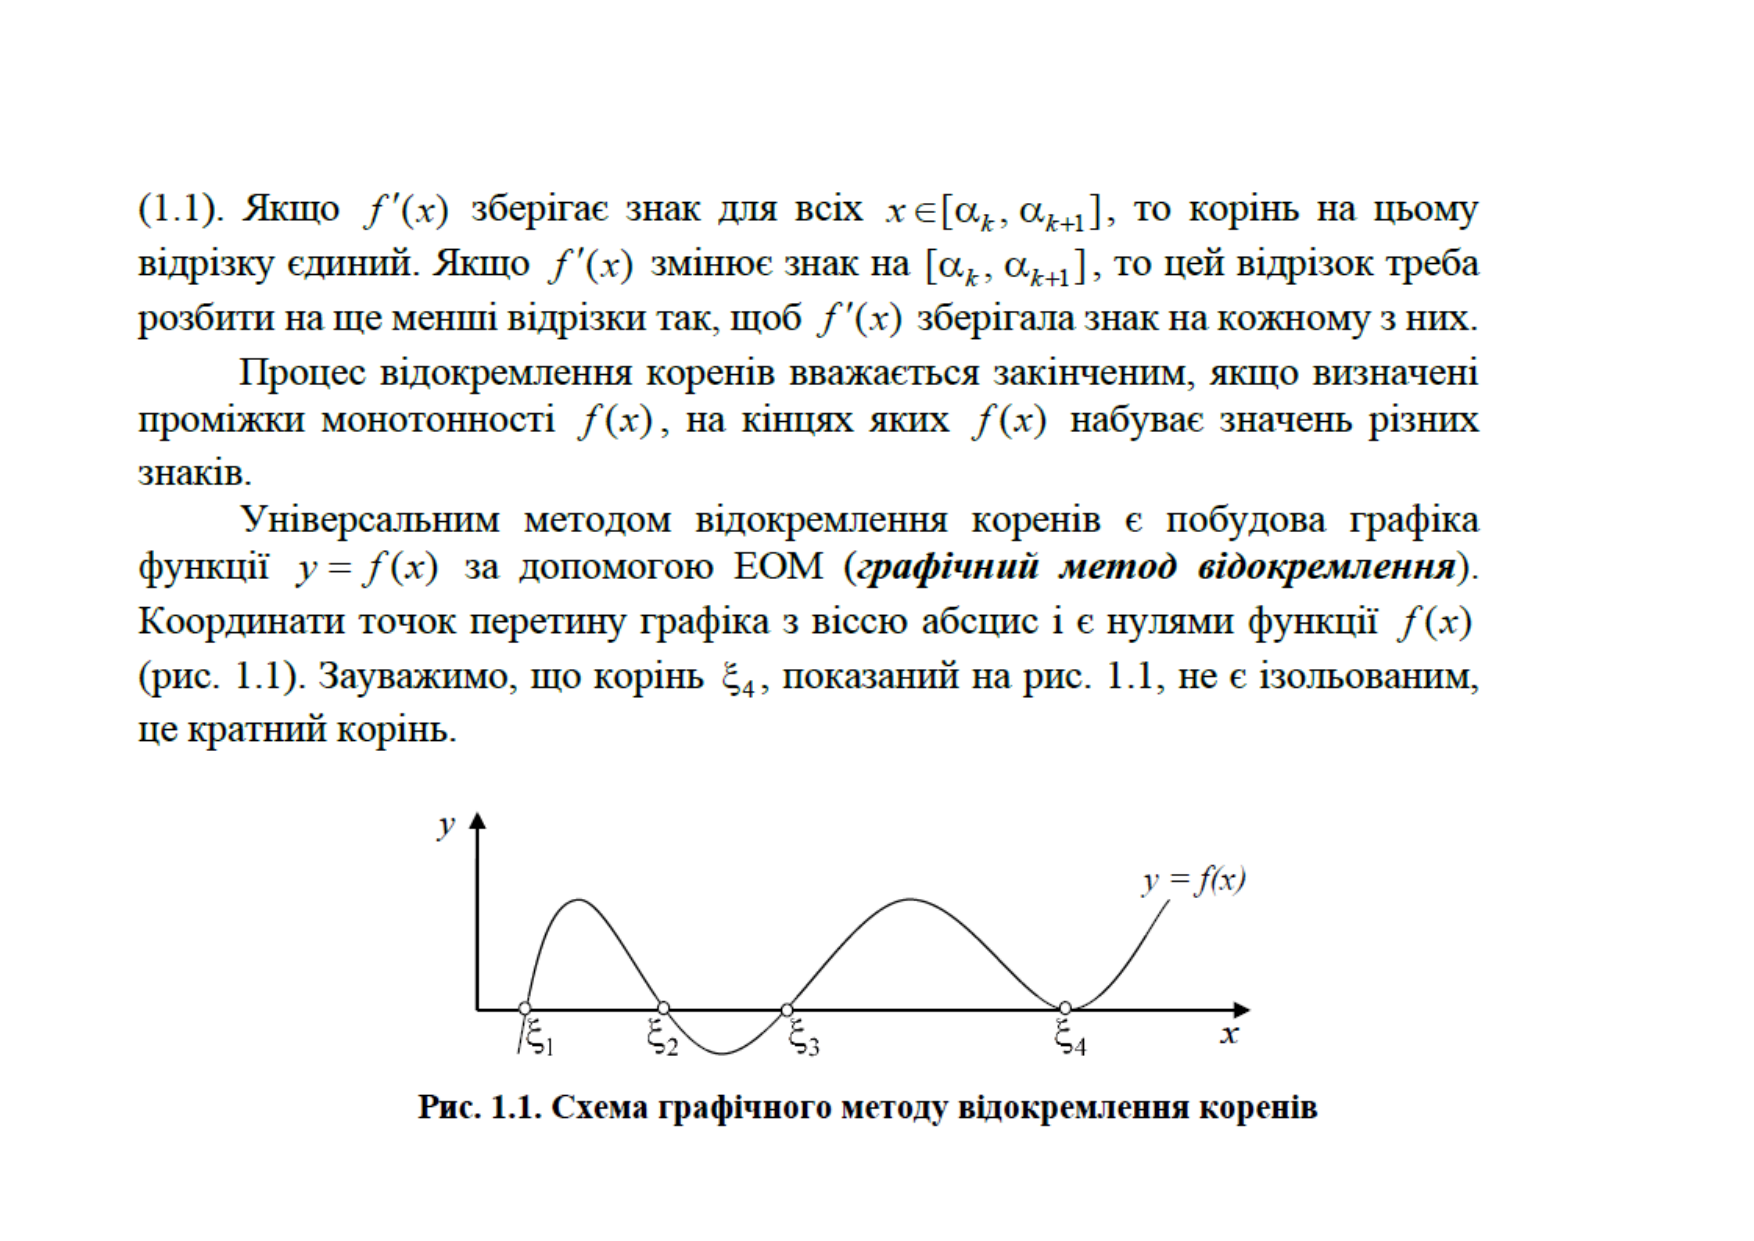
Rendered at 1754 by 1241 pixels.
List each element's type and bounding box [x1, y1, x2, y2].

picture [118, 177, 1498, 1131]
